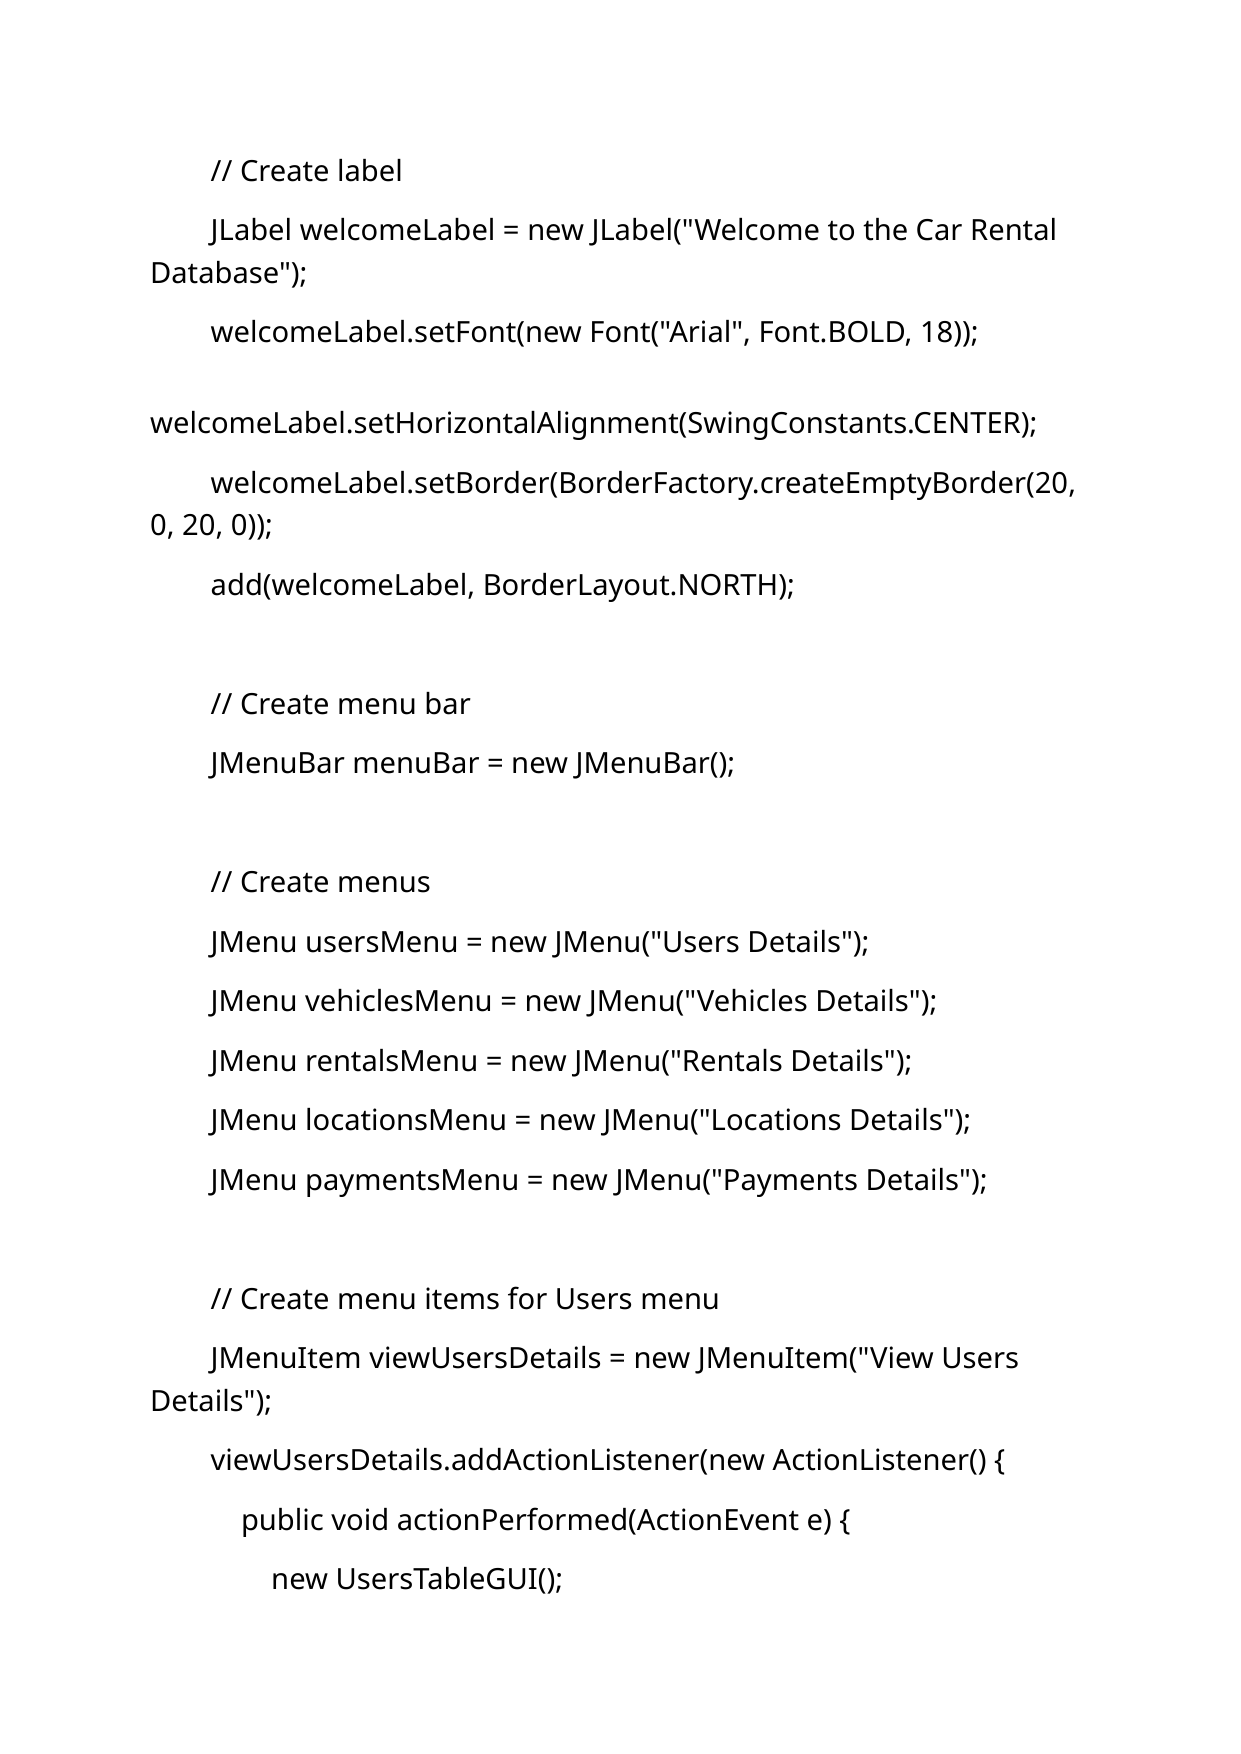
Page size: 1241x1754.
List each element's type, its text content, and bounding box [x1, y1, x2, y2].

text add(welcomeLabel, BorderLayout.NORTH); [150, 564, 1090, 604]
text JMenu locationsMenu = new JMenu("Locations Details"); [150, 1099, 1090, 1139]
text welcomeLabel.setHorizontalAlignment(SwingConstants.CENTER); [150, 371, 1090, 442]
text JMenu paymentsMenu = new JMenu("Payments Details"); [150, 1159, 1090, 1199]
text welcomeLabel.setBorder(BorderFactory.createEmptyBorder(20, 0, 20, 0)); [150, 462, 1090, 544]
text // Create menu items for Users menu [150, 1278, 1090, 1318]
text JMenu rentalsMenu = new JMenu("Rentals Details"); [150, 1040, 1090, 1080]
text viewUsersDetails.addActionListener(new ActionListener() { [150, 1440, 1090, 1479]
text // Create menus [150, 862, 1090, 901]
text // Create menu bar [150, 683, 1090, 723]
text JMenuItem viewUsersDetails = new JMenuItem("View Users Details"); [150, 1337, 1090, 1420]
text // Create label [150, 150, 1090, 190]
text welcomeLabel.setFont(new Font("Arial", Font.BOLD, 18)); [150, 312, 1090, 351]
text public void actionPerformed(ActionEvent e) { [150, 1499, 1090, 1539]
text new UsersTableGUI(); [150, 1559, 1090, 1598]
text JMenuBar menuBar = new JMenuBar(); [150, 743, 1090, 782]
text JMenu vehiclesMenu = new JMenu("Vehicles Details"); [150, 981, 1090, 1020]
text JLabel welcomeLabel = new JLabel("Welcome to the Car Rental Database"); [150, 209, 1090, 292]
text JMenu usersMenu = new JMenu("Users Details"); [150, 921, 1090, 961]
